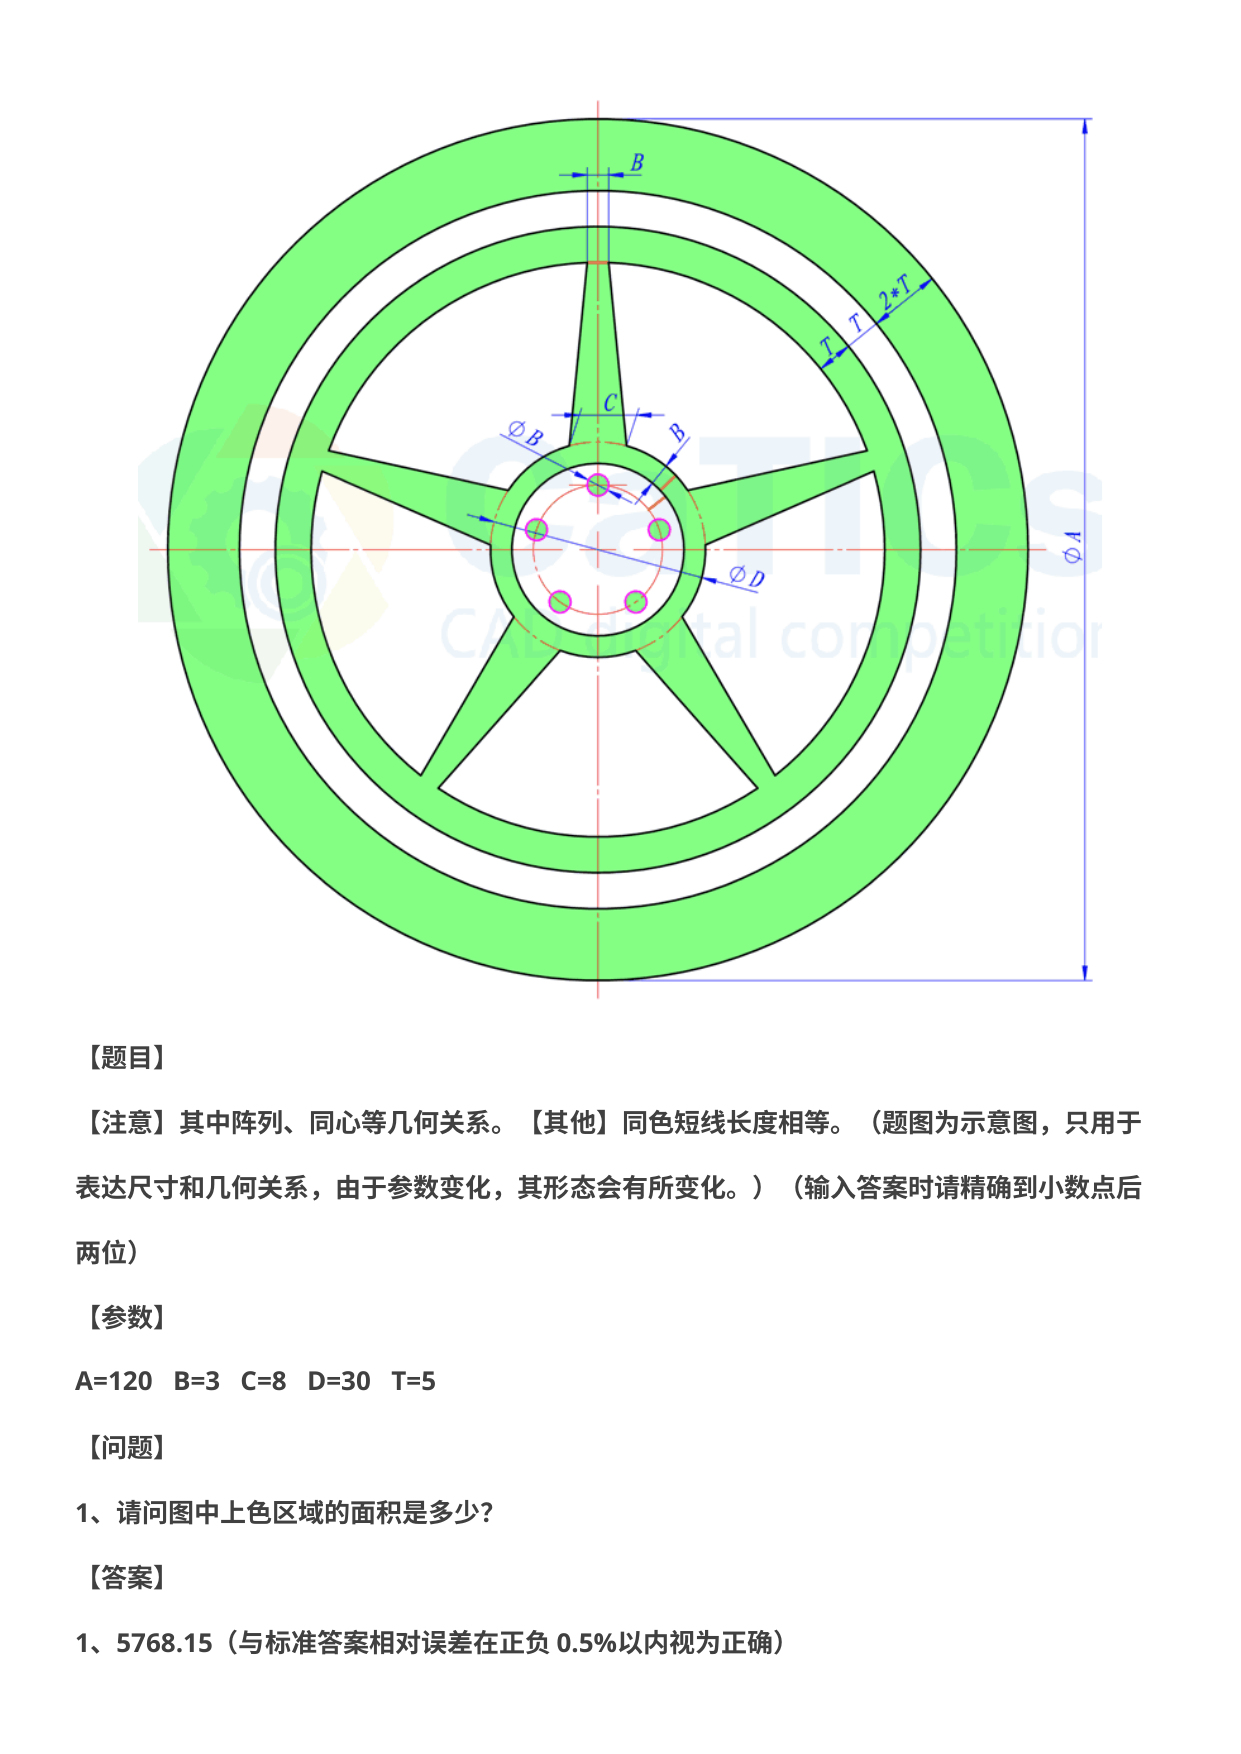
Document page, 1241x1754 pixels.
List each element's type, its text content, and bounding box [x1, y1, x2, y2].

picture [138, 80, 1103, 1007]
text 【问题】 [75, 1413, 1165, 1478]
text A=120 B=3 C=8 D=30 T=5 [75, 1348, 1165, 1413]
text 1、5768.15（与标准答案相对误差在正负0.5%以内视为正确） [75, 1608, 1165, 1673]
text 【答案】 [75, 1543, 1165, 1608]
text 【参数】 [75, 1283, 1165, 1348]
text 【注意】其中阵列、同心等几何关系。【其他】同色短线长度相等。（题图为示意图，只用于表达尺寸和几何关系，由于参数变化，其形态会有所变化。）（输入答案时请精确到小数点后两位） [75, 1088, 1165, 1283]
text 【题目】 [75, 1023, 1165, 1088]
text 1、请问图中上色区域的面积是多少？ [75, 1478, 1165, 1543]
